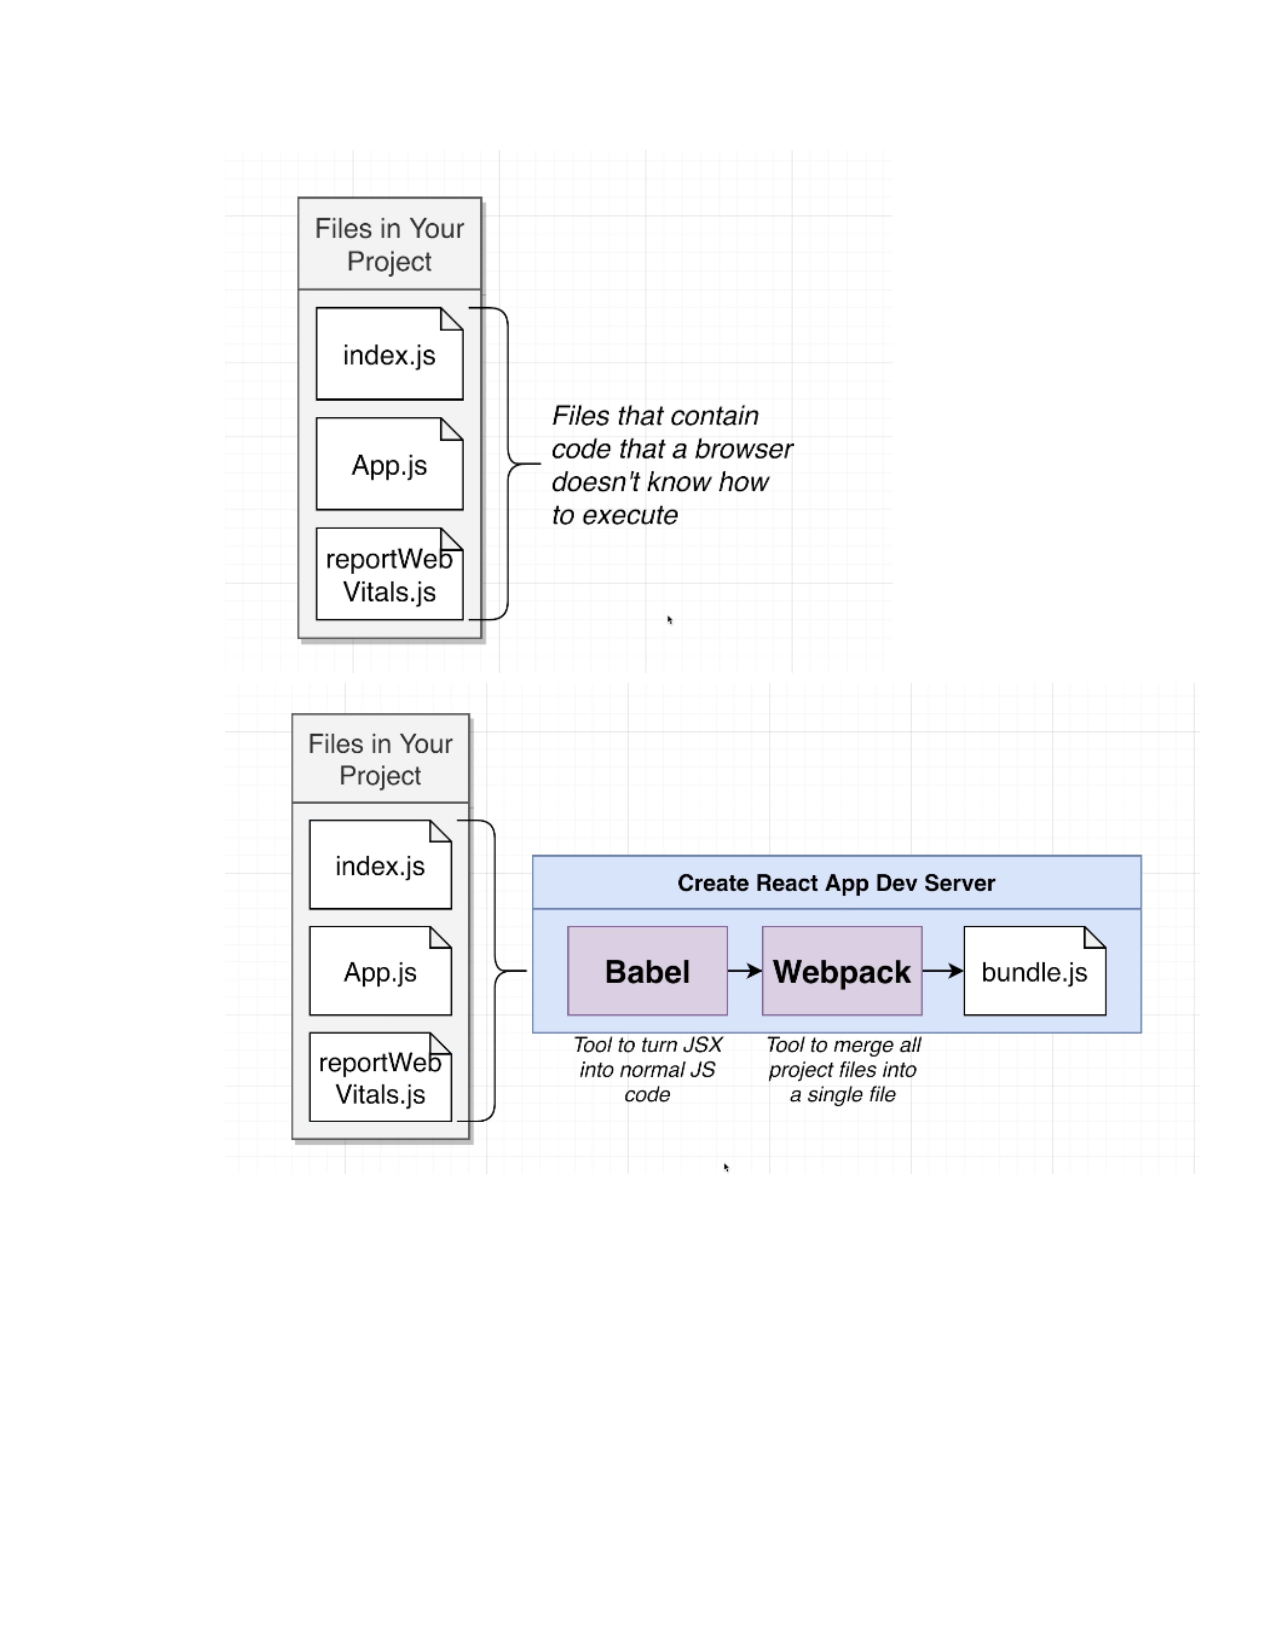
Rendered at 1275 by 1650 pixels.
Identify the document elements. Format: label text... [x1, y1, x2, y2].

picture [225, 150, 893, 673]
picture [225, 683, 1200, 1174]
